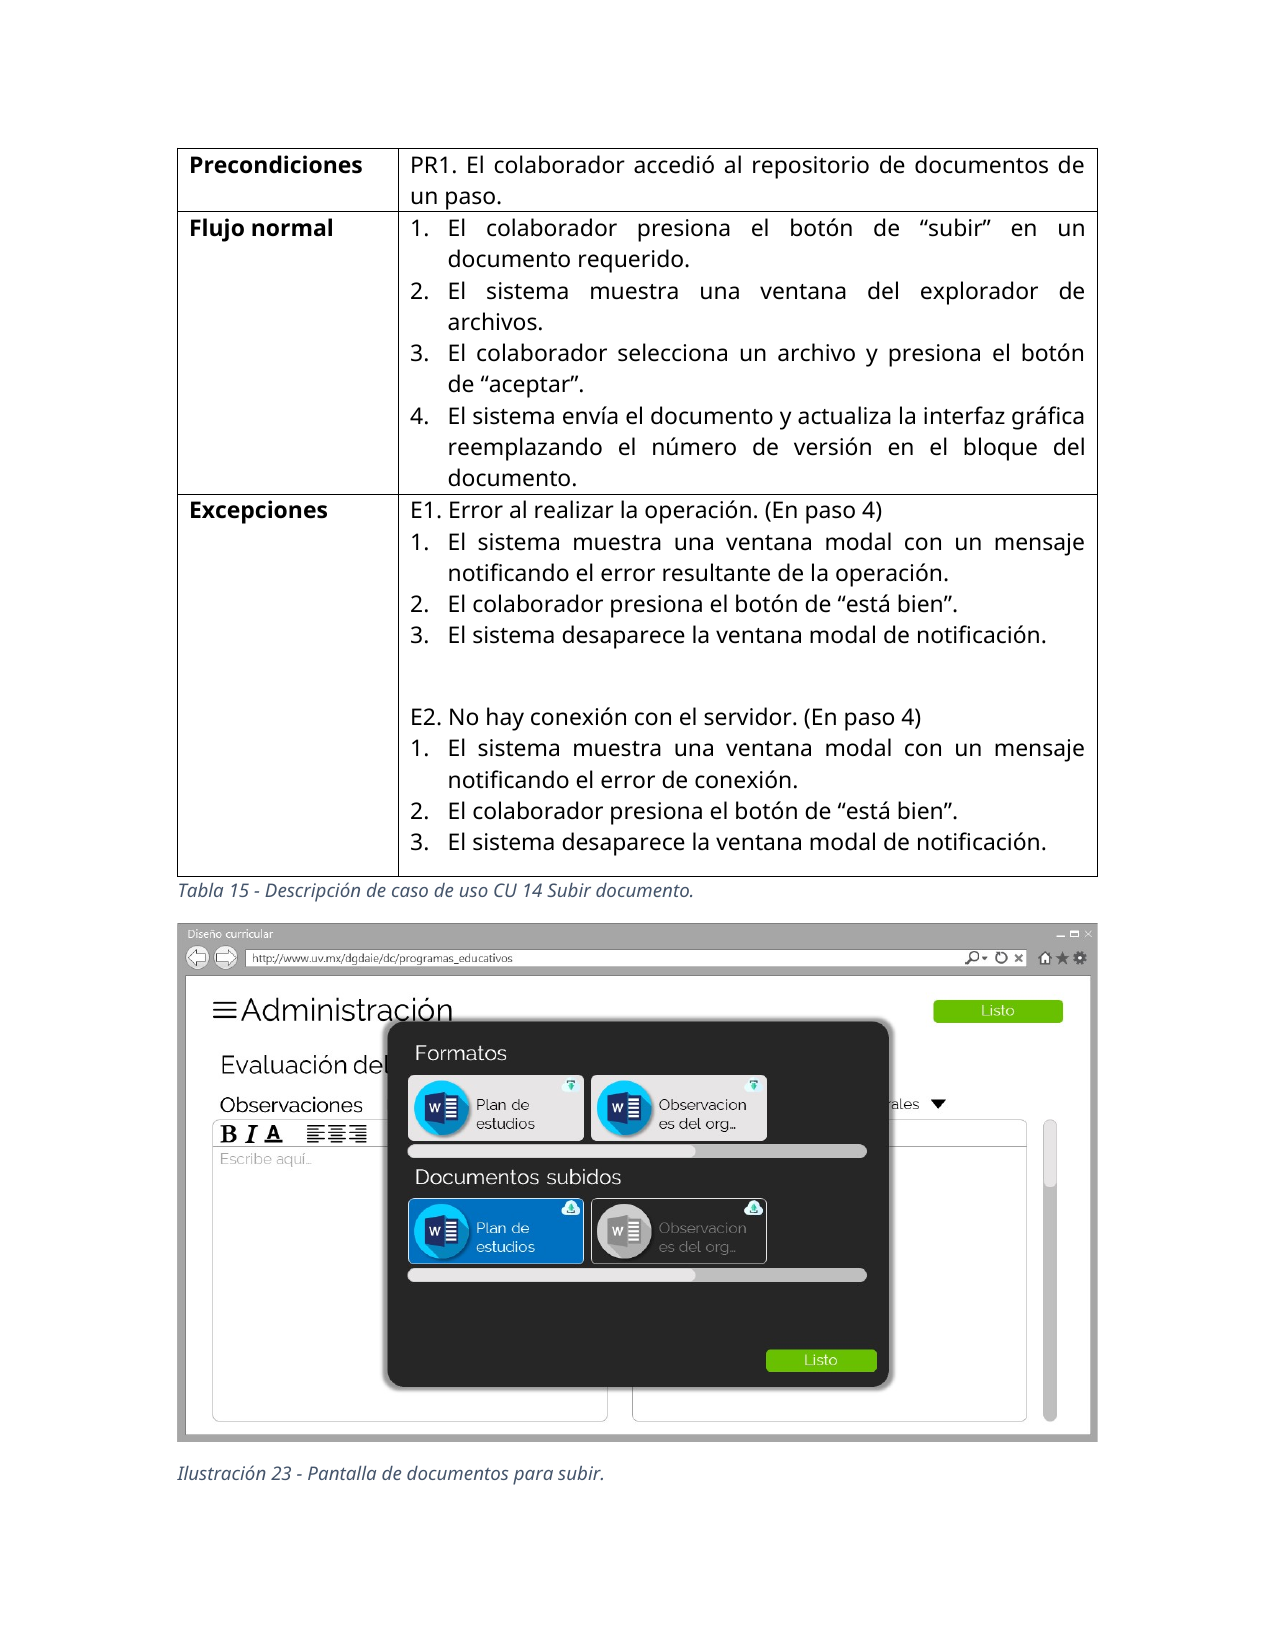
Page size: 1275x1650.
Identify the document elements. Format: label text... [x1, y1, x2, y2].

table_cell Flujo normal [178, 212, 398, 493]
table_cell E1. Error al realizar la operación. (En paso 4) El sistema muestra una ventana modal con un mensaje notificando el error resultante de la operación. El colaborador presiona el botón de “está bien”. El sistema desaparece la ventana modal de notificación. E2. No hay conexión con el servidor. (En paso 4) El sistema muestra una ventana modal con un mensaje notificando el error de conexión. El colaborador presiona el botón de “está bien”. El sistema desaparece la ventana modal de notificación. [399, 495, 1097, 876]
text Tabla 15 - Descripción de caso de uso CU 14 Subir documento. [177, 877, 1098, 903]
table_cell El colaborador presiona el botón de “subir” en un documento requerido. El sistema muestra una ventana del explorador de archivos. El colaborador selecciona un archivo y presiona el botón de “aceptar”. El sistema envía el documento y actualiza la interfaz gráfica reemplazando el número de versión en el bloque del documento. [399, 212, 1097, 493]
picture [177, 923, 1098, 1442]
table_cell Precondiciones [178, 149, 398, 211]
text Ilustración 23 - Pantalla de documentos para subir. [177, 1460, 1098, 1486]
table_cell PR1. El colaborador accedió al repositorio de documentos de un paso. [399, 149, 1097, 211]
table_cell Excepciones [178, 495, 398, 876]
